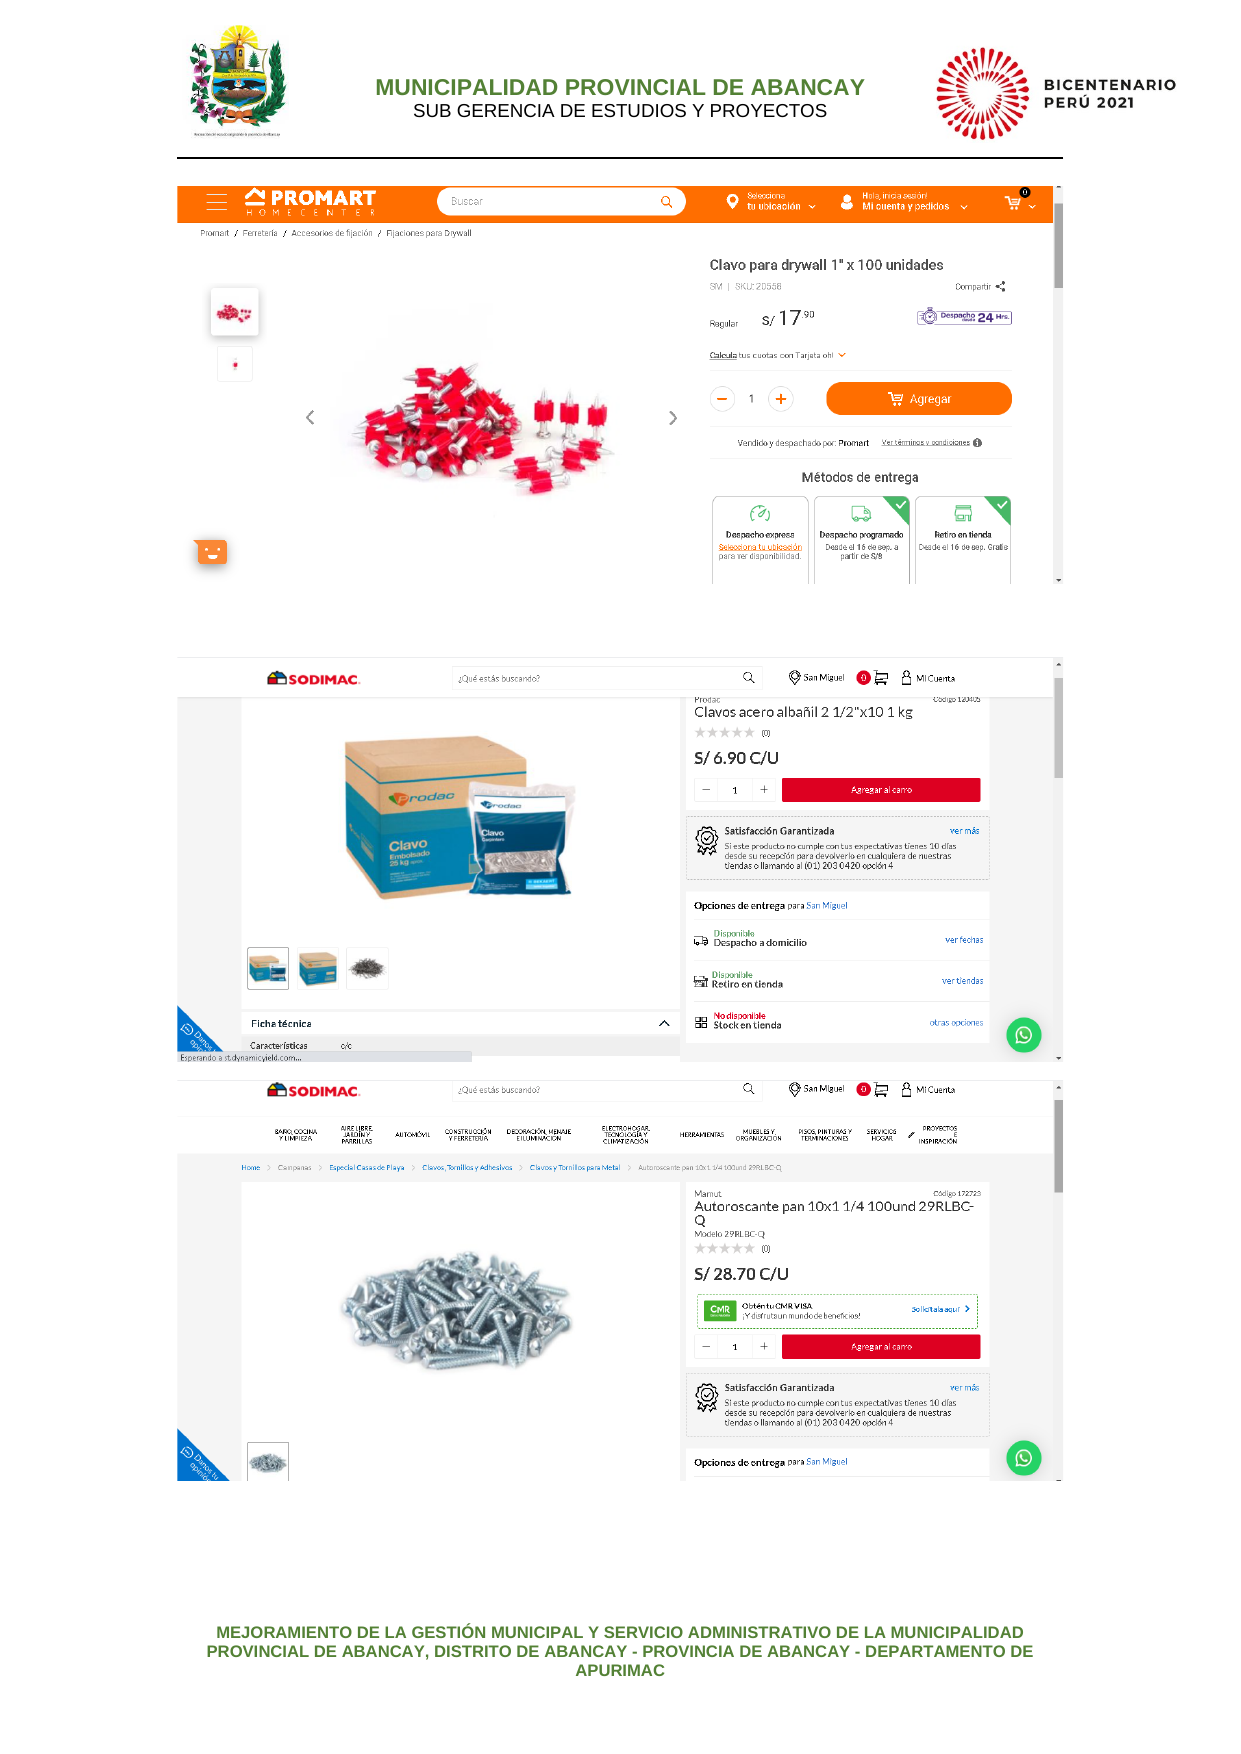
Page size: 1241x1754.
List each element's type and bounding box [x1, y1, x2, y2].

picture [177, 25, 290, 141]
picture [928, 37, 1181, 143]
picture [177, 186, 1064, 584]
picture [177, 1080, 1064, 1481]
picture [177, 655, 1064, 1062]
